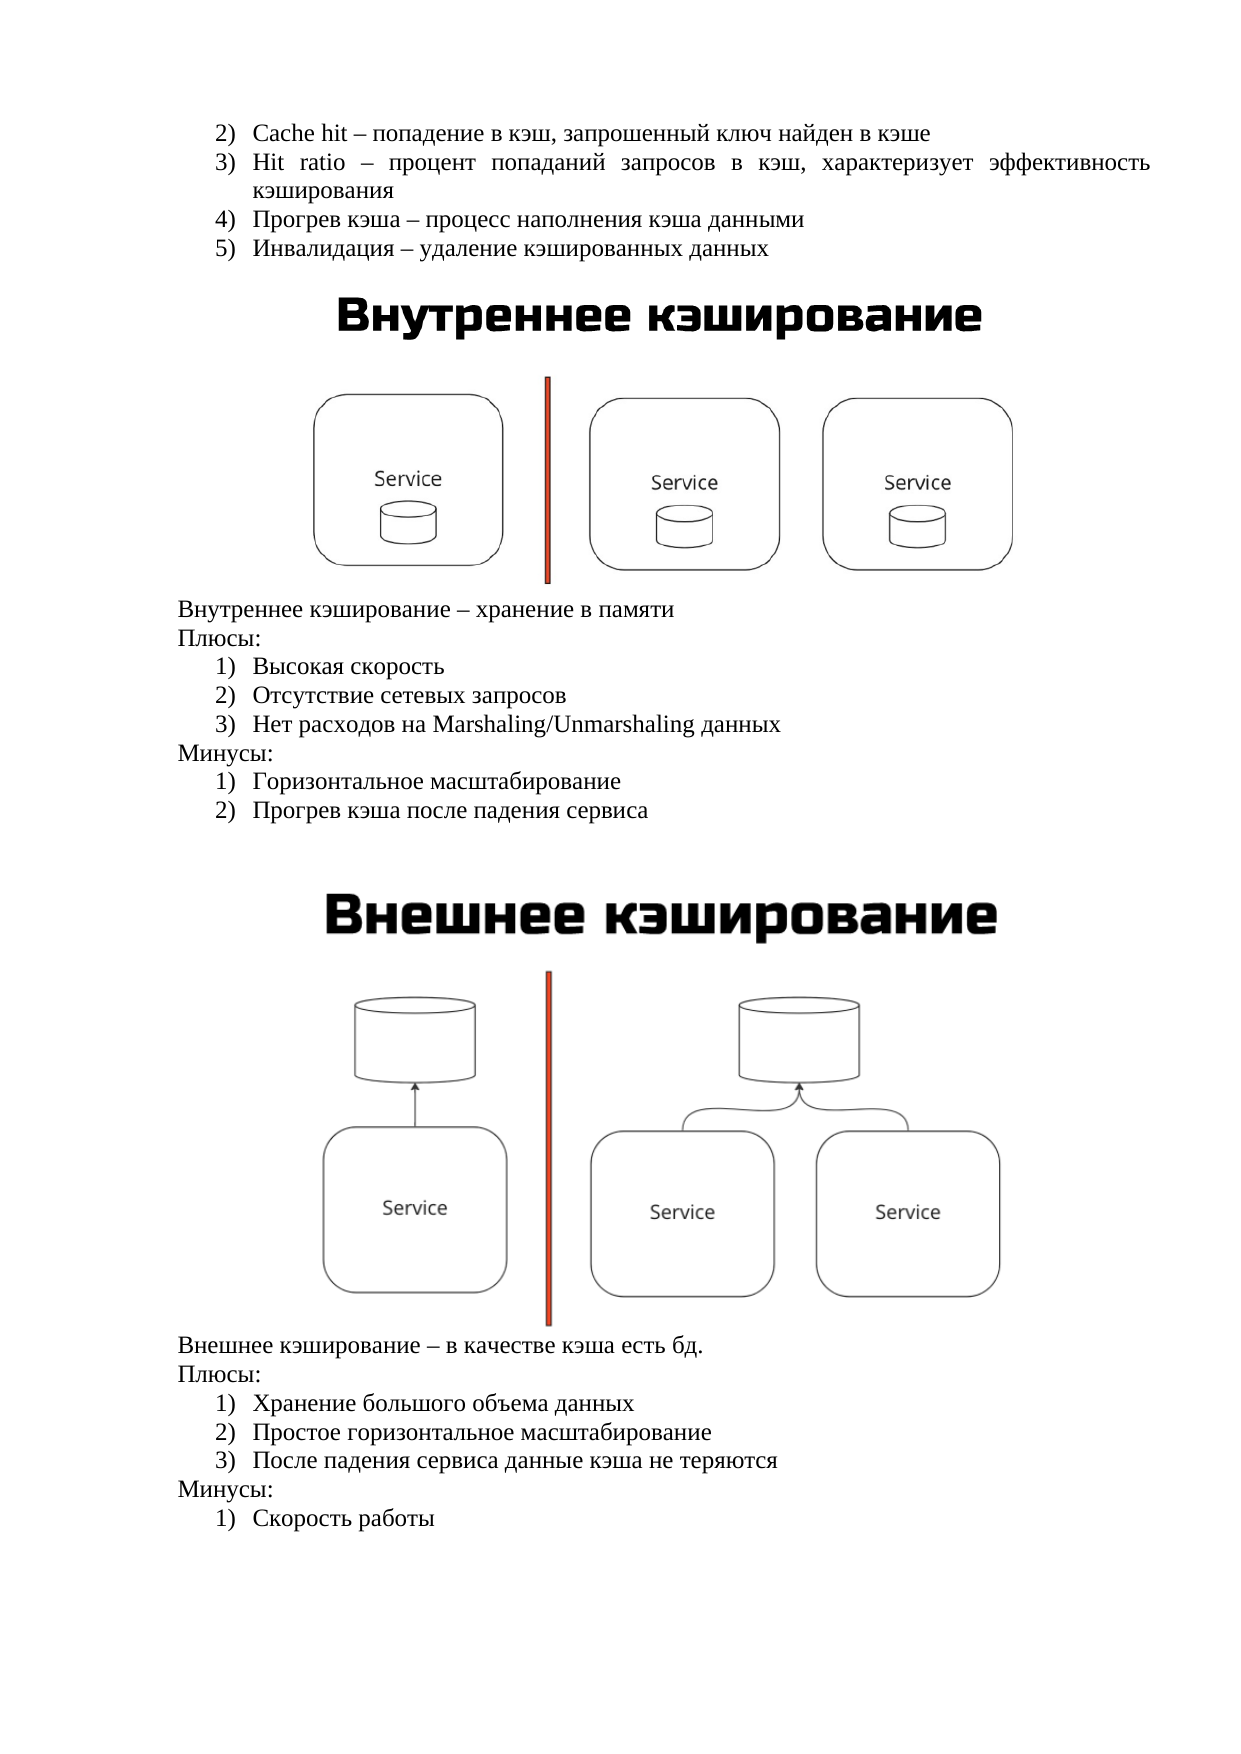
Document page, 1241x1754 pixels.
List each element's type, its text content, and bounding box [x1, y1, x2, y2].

list После падения сервиса данные кэша не теряются [215, 1445, 1152, 1474]
text Внешнее кэширование – в качестве кэша есть бд. [177, 1330, 1152, 1359]
picture [316, 881, 1013, 1331]
list Отсутствие сетевых запросов [215, 680, 1152, 709]
list Высокая скорость [215, 651, 1152, 680]
text Плюсы: [177, 1359, 1152, 1388]
list Нет расходов на Marshaling/Unmarshaling данных [215, 709, 1152, 738]
list Хранение большого объема данных [215, 1388, 1152, 1417]
list Скорость работы [215, 1503, 1152, 1532]
list Простое горизонтальное масштабирование [215, 1417, 1152, 1445]
list Прогрев кэша – процесс наполнения кэша данными [215, 204, 1152, 233]
list Горизонтальное масштабирование [215, 766, 1152, 795]
list Инвалидация – удаление кэшированных данных [215, 233, 1152, 262]
text Плюсы: [177, 623, 1152, 651]
text Минусы: [177, 738, 1152, 766]
list Cache hit – попадение в кэш, запрошенный ключ найден в кэше [215, 118, 1152, 147]
picture [306, 290, 1022, 594]
text Минусы: [177, 1474, 1152, 1503]
list Hit ratio – процент попаданий запросов в кэш, характеризует эффективность кэширования [215, 147, 1152, 204]
list Прогрев кэша после падения сервиса [215, 795, 1152, 824]
text Внутреннее кэширование – хранение в памяти [177, 594, 1152, 623]
